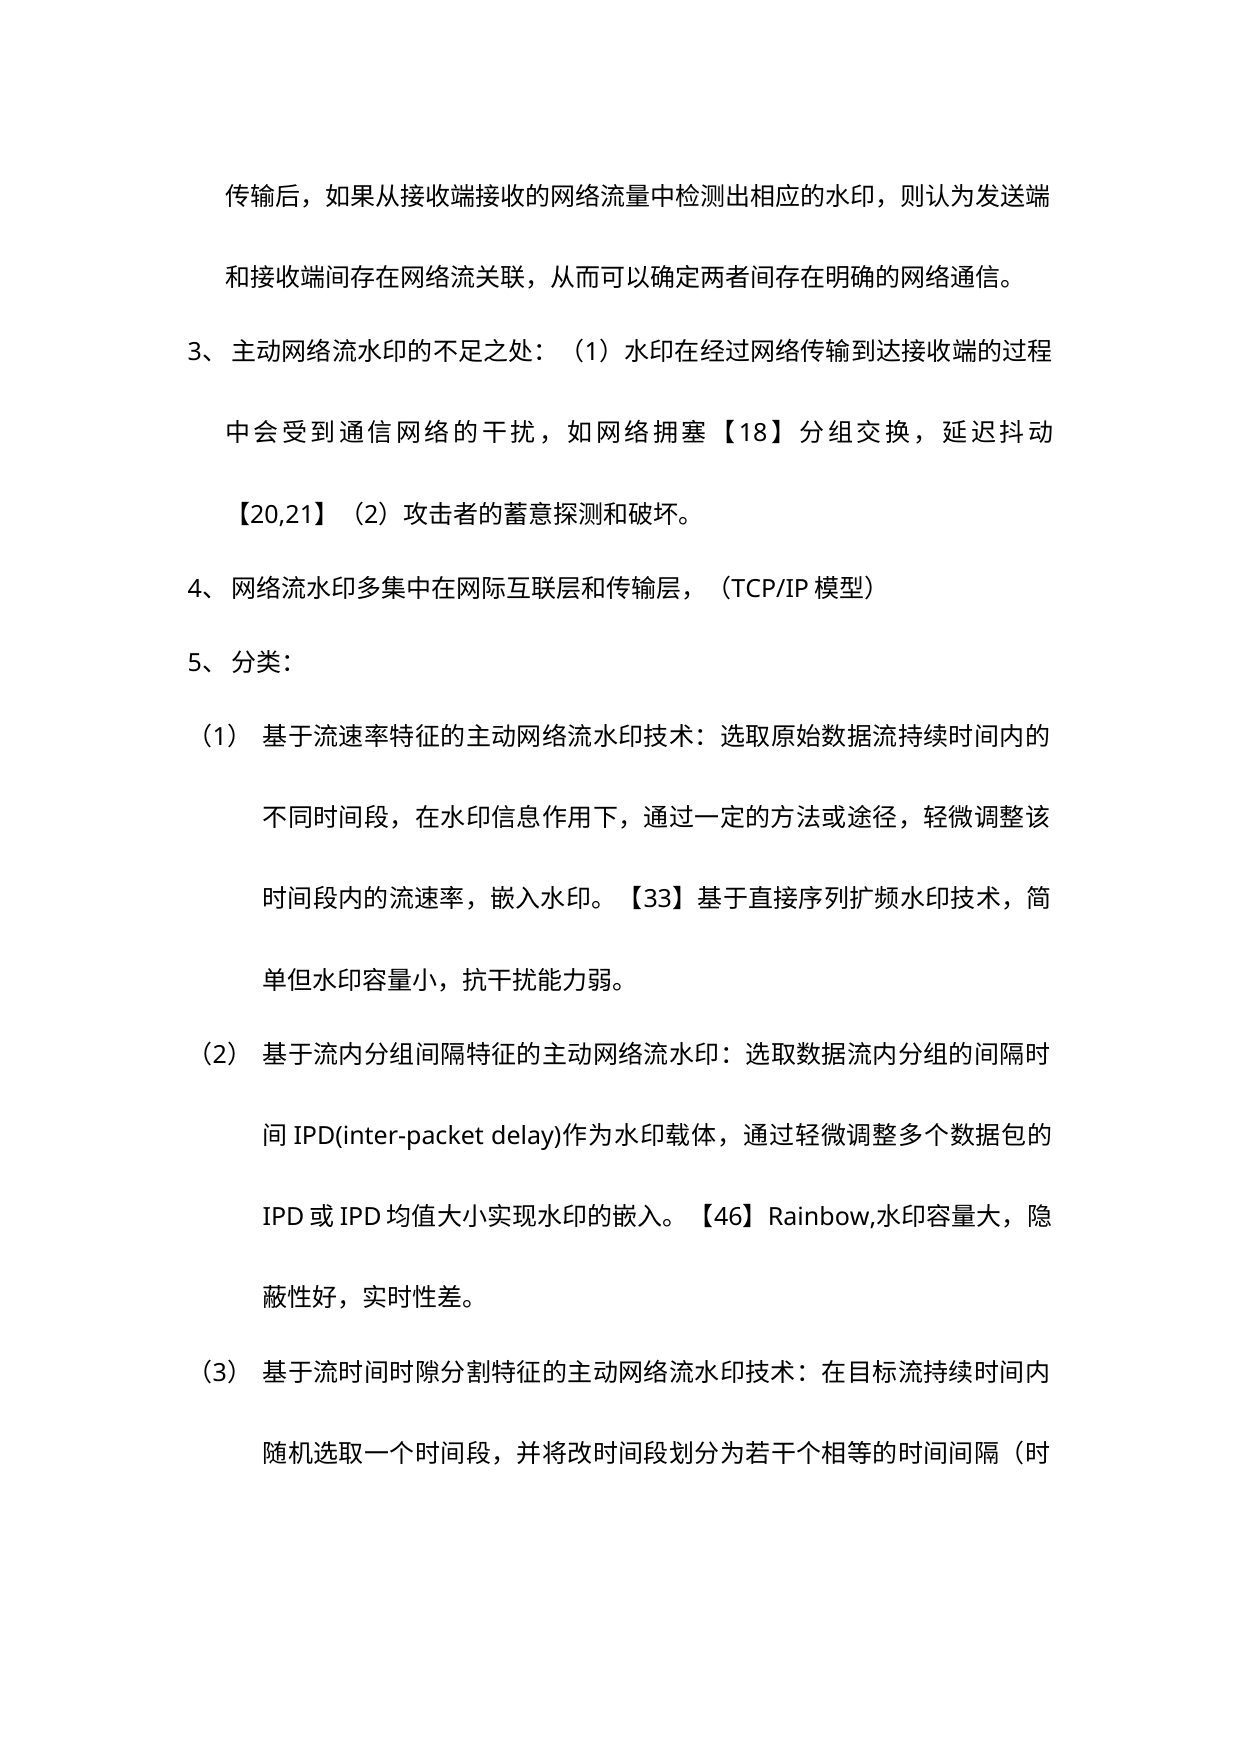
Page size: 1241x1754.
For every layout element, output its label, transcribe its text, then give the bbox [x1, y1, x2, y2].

list 基于流内分组间隔特征的主动网络流水印：选取数据流内分组的间隔时间IPD(inter-packet delay)作为水印载体，通过轻微调整多个数据包的IPD或IPD均值大小实现水印的嵌入。【46】Rainbow,水印容量大，隐蔽性好，实时性差。 [187, 1020, 1053, 1328]
list 主动网络流水印的不足之处：（1）水印在经过网络传输到达接收端的过程中会受到通信网络的干扰，如网络拥塞【18】分组交换，延迟抖动【20,21】（2）攻击者的蓄意探测和破坏。 [187, 317, 1053, 545]
list 网络流水印多集中在网际互联层和传输层，（TCP/IP模型） [187, 554, 1053, 619]
list 分类： [187, 628, 1053, 693]
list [187, 162, 1053, 308]
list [187, 1338, 1053, 1484]
list 基于流速率特征的主动网络流水印技术：选取原始数据流持续时间内的不同时间段，在水印信息作用下，通过一定的方法或途径，轻微调整该时间段内的流速率，嵌入水印。【33】基于直接序列扩频水印技术，简单但水印容量小，抗干扰能力弱。 [187, 702, 1053, 1011]
